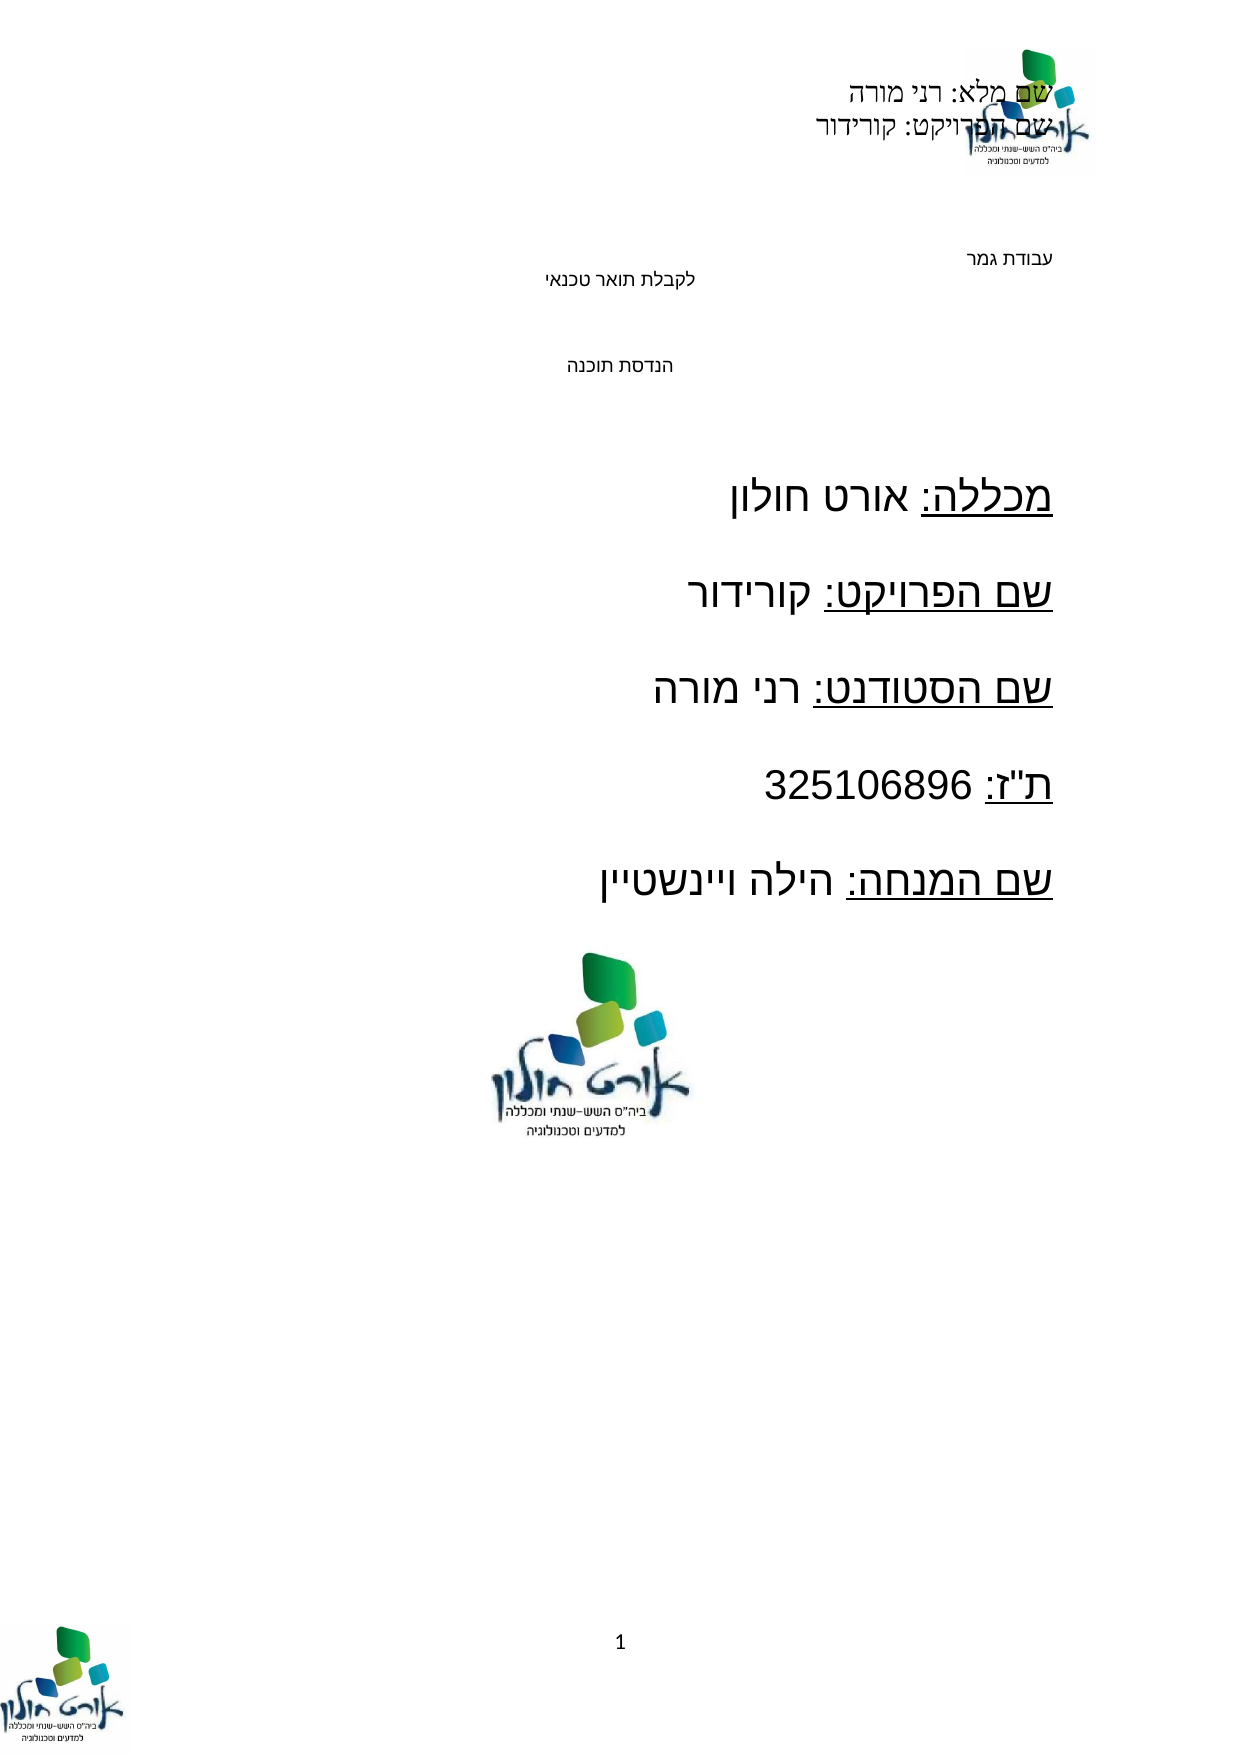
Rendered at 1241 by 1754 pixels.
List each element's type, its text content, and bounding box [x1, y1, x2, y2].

picture [491, 946, 702, 1157]
picture [0, 1622, 131, 1754]
text לקבלת תואר טכנאי [187, 269, 1053, 291]
text שם המנחה: הילה ויינשטיין [187, 856, 1053, 904]
text ת"ז: 325106896 [187, 760, 1053, 808]
text עבודת גמר [187, 247, 1053, 269]
picture [965, 46, 1097, 178]
text מכללה: אורט חולון [187, 473, 1053, 521]
text שם הפרויקט: קורידור [187, 568, 1053, 616]
text הנדסת תוכנה [187, 355, 1053, 377]
text שם הסטודנט: רני מורה [187, 664, 1053, 712]
